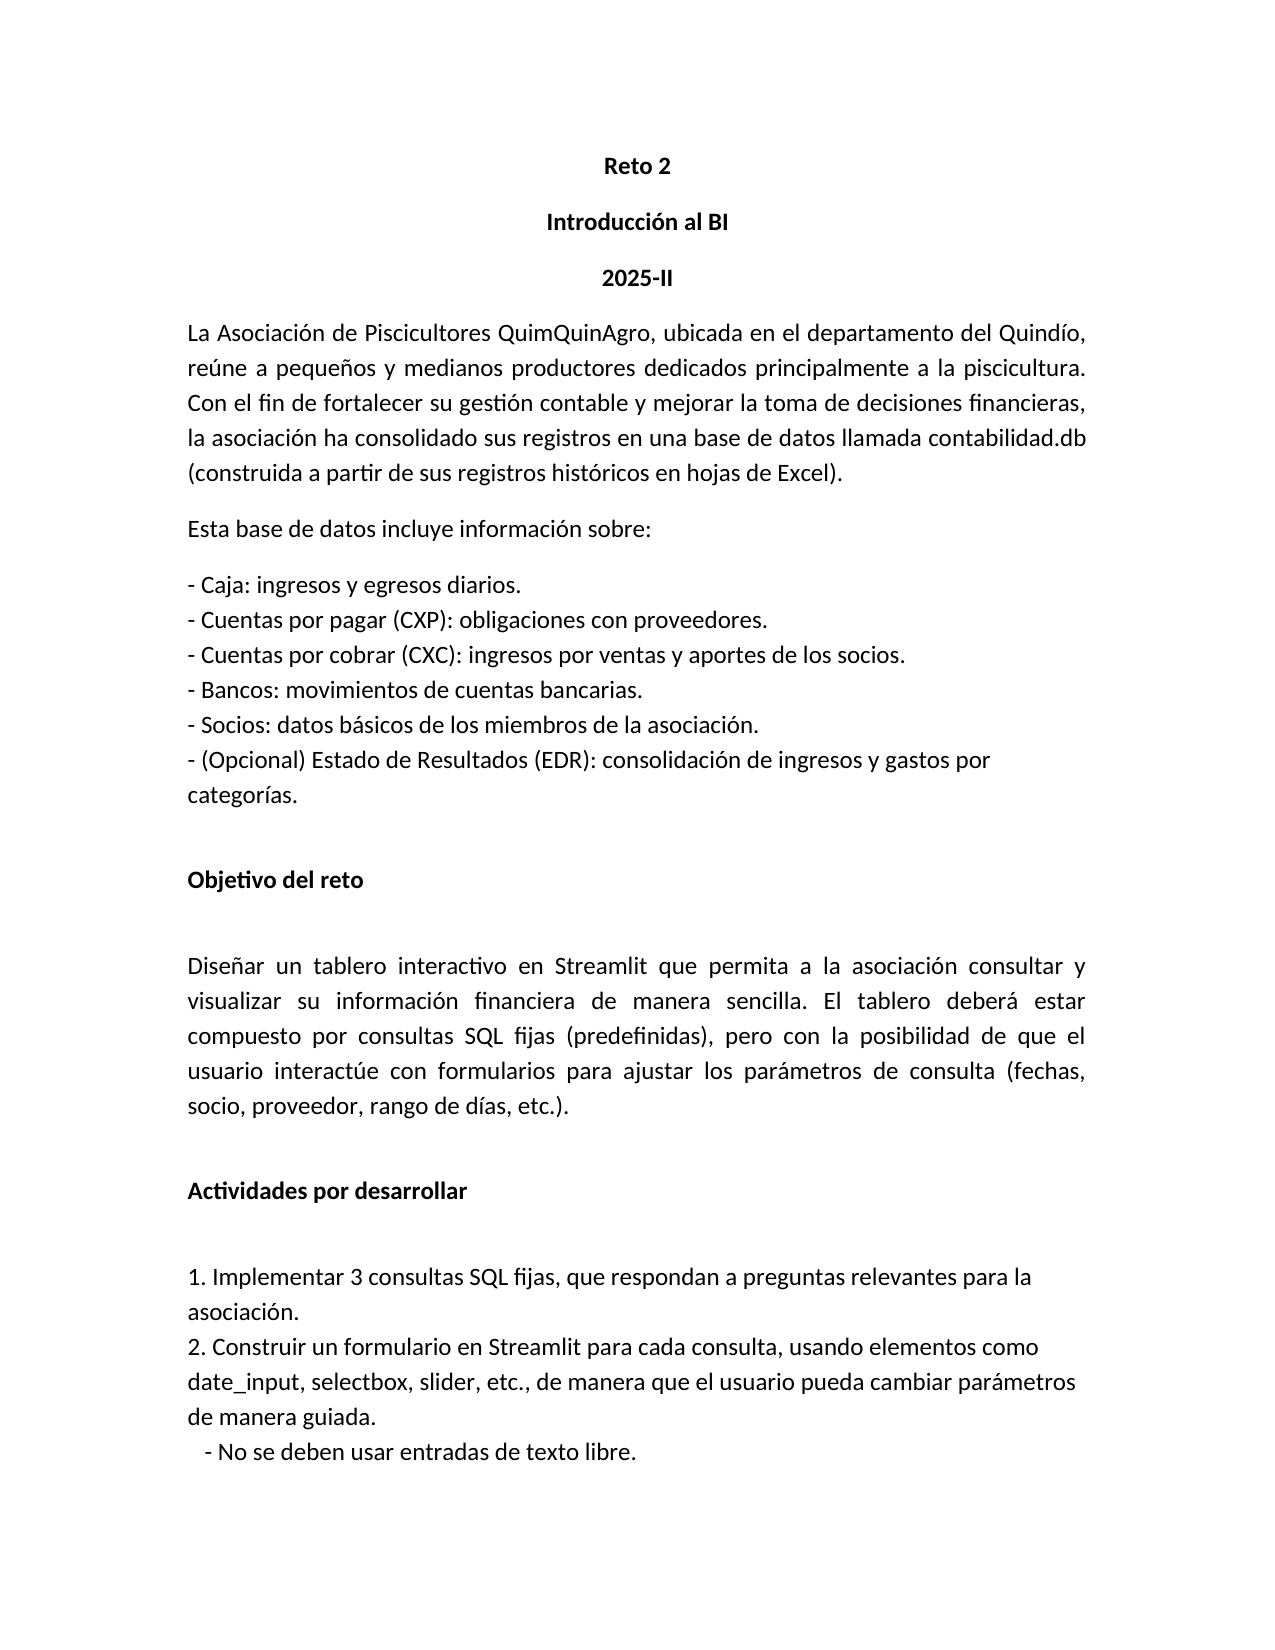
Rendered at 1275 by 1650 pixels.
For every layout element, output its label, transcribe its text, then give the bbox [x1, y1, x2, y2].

text Esta base de datos incluye información sobre: [187, 513, 1087, 544]
subtitle Actividades por desarrollar [187, 1175, 1087, 1206]
text Reto 2 [187, 150, 1087, 181]
text - Caja: ingresos y egresos diarios. - Cuentas por pagar (CXP): obligaciones con proveedores. - Cuentas por cobrar (CXC): ingresos por ventas y aportes de los socios. - Bancos: movimientos de cuentas bancarias. - Socios: datos básicos de los miembros de la asociación. - (Opcional) Estado de Resultados (EDR): consolidación de ingresos y gastos por categorías. [187, 569, 1087, 810]
subtitle Objetivo del reto [187, 864, 1087, 895]
text Introducción al BI [187, 206, 1087, 236]
text Diseñar un tablero interactivo en Streamlit que permita a la asociación consultar y visualizar su información financiera de manera sencilla. El tablero deberá estar compuesto por consultas SQL fijas (predefinidas), pero con la posibilidad de que el usuario interactúe con formularios para ajustar los parámetros de consulta (fechas, socio, proveedor, rango de días, etc.). [187, 950, 1087, 1121]
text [187, 1261, 1087, 1467]
text 2025-II [187, 262, 1087, 292]
text La Asociación de Piscicultores QuimQuinAgro, ubicada en el departamento del Quindío, reúne a pequeños y medianos productores dedicados principalmente a la piscicultura. Con el fin de fortalecer su gestión contable y mejorar la toma de decisiones financieras, la asociación ha consolidado sus registros en una base de datos llamada contabilidad.db (construida a partir de sus registros históricos en hojas de Excel). [187, 317, 1087, 488]
